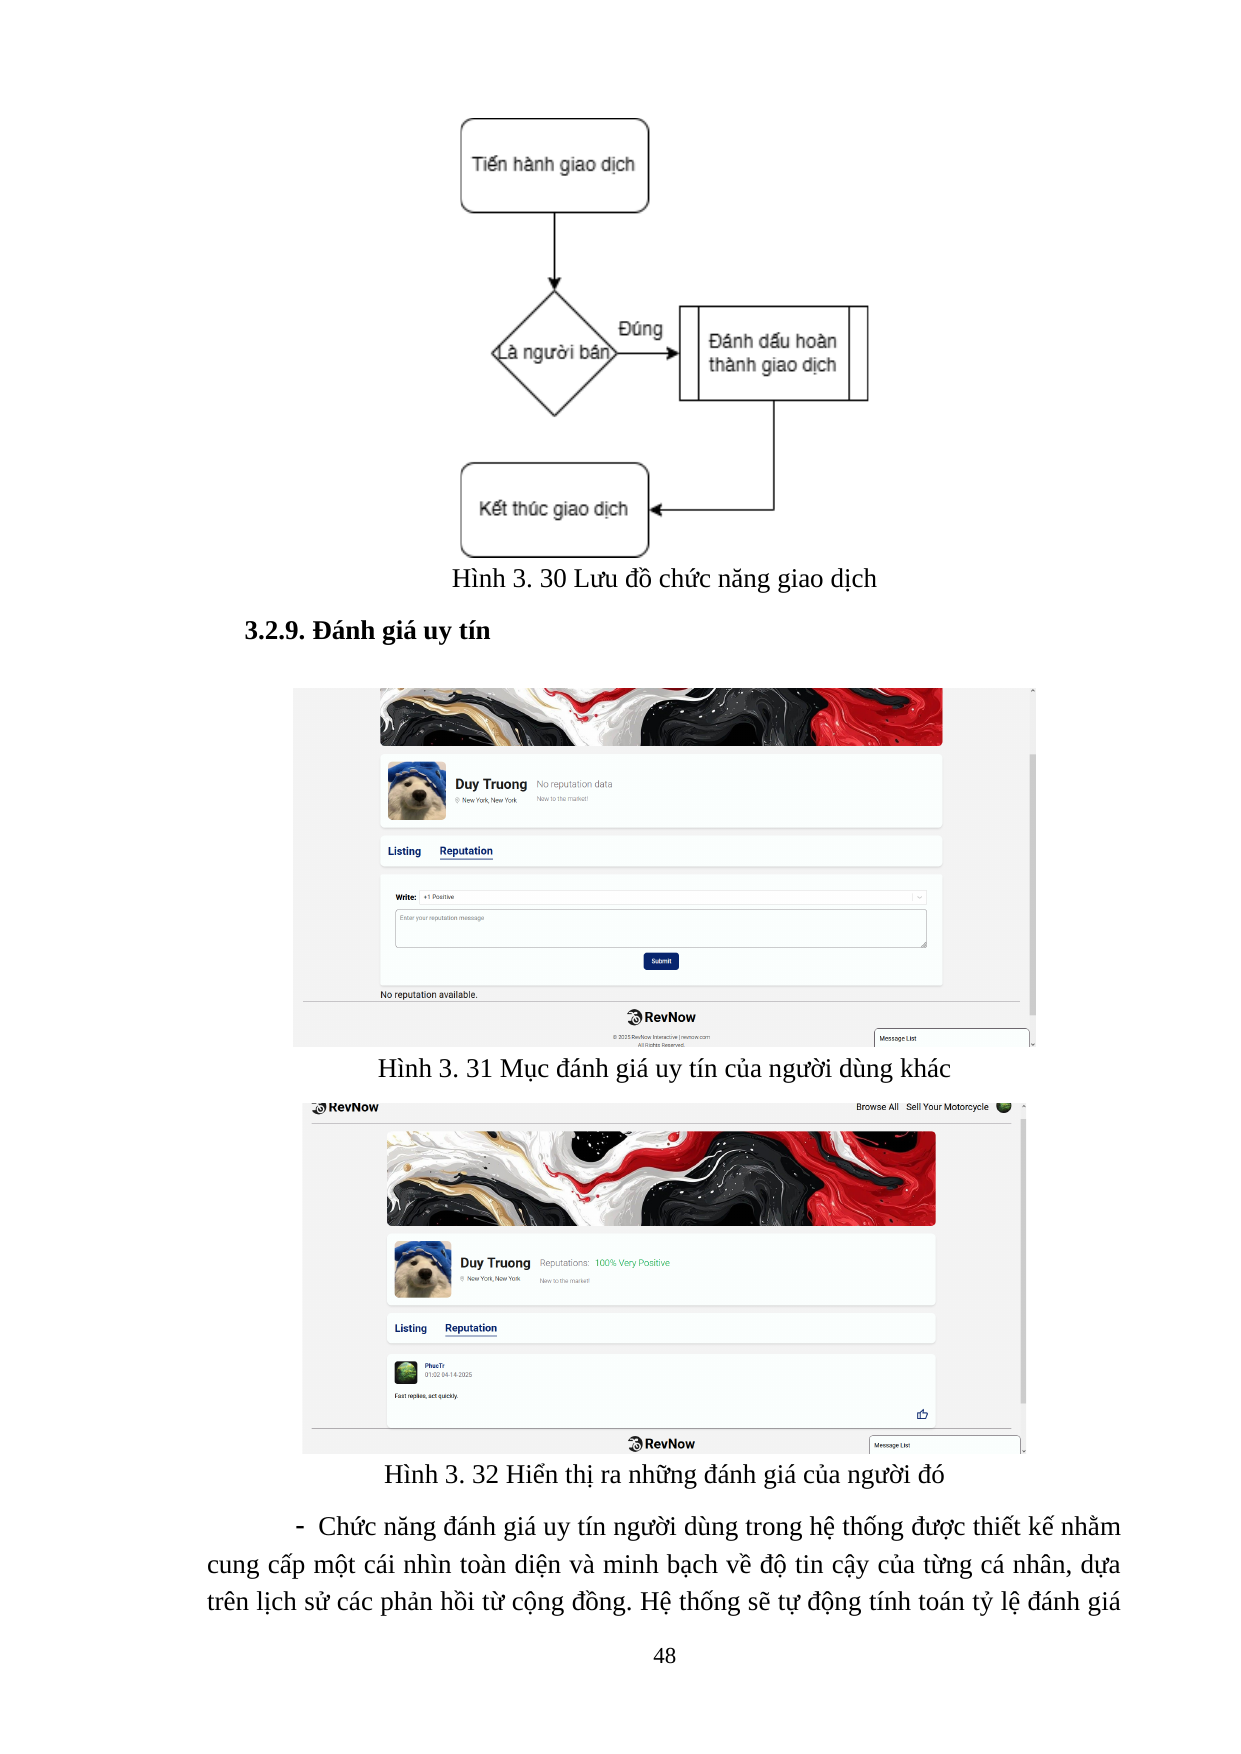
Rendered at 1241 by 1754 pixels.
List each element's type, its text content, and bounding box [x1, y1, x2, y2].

text Hình 3. 32 Hiển thị ra những đánh giá của người đó [207, 1458, 1122, 1489]
picture [293, 688, 1036, 1047]
picture [302, 1103, 1027, 1454]
picture [460, 118, 869, 558]
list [207, 1510, 1122, 1616]
text Hình 3. 31 Mục đánh giá uy tín của người dùng khác [207, 1052, 1122, 1083]
list Đánh giá uy tín [244, 614, 1122, 646]
text Hình 3. 30 Lưu đồ chức năng giao dịch [207, 562, 1122, 593]
